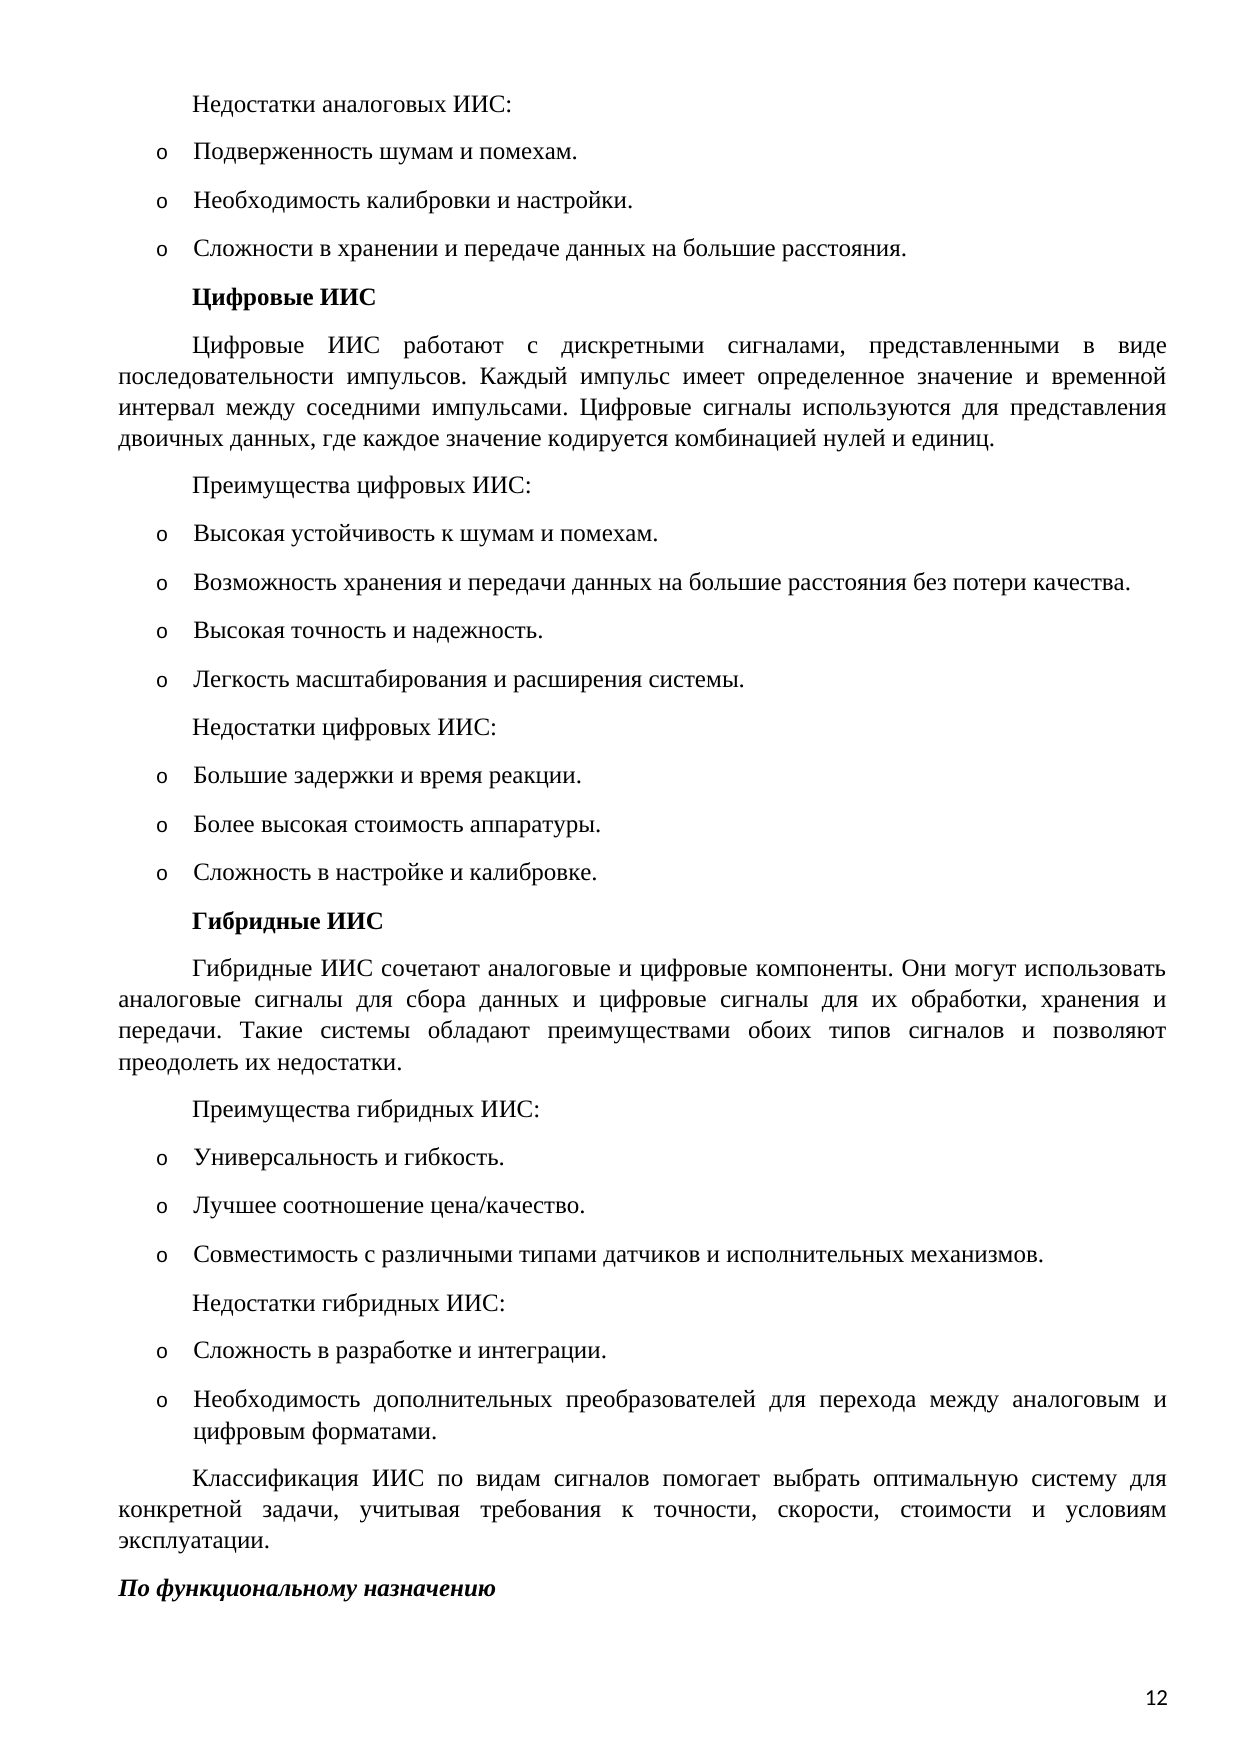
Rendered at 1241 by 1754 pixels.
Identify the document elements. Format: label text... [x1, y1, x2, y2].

list Совместимость с различными типами датчиков и исполнительных механизмов. [156, 1239, 1168, 1269]
list Сложность в разработке и интеграции. [156, 1335, 1168, 1365]
list Высокая устойчивость к шумам и помехам. [156, 518, 1168, 548]
list Высокая точность и надежность. [156, 615, 1168, 645]
list Лучшее соотношение цена/качество. [156, 1191, 1168, 1220]
list Более высокая стоимость аппаратуры. [156, 809, 1168, 838]
text Недостатки цифровых ИИС: [118, 712, 1168, 741]
text Гибридные ИИС [118, 906, 1168, 934]
list Необходимость калибровки и настройки. [156, 185, 1168, 214]
text Недостатки гибридных ИИС: [118, 1288, 1168, 1316]
list Большие задержки и время реакции. [156, 760, 1168, 790]
list Легкость масштабирования и расширения системы. [156, 664, 1168, 693]
text Цифровые ИИС работают с дискретными сигналами, представленными в виде последовательности импульсов. Каждый импульс имеет определенное значение и временной интервал между соседними импульсами. Цифровые сигналы используются для представления двоичных данных, где каждое значение кодируется комбинацией нулей и единиц. [118, 330, 1168, 452]
text Преимущества гибридных ИИС: [118, 1094, 1168, 1123]
text Гибридные ИИС сочетают аналоговые и цифровые компоненты. Они могут использовать аналоговые сигналы для сбора данных и цифровые сигналы для их обработки, хранения и передачи. Такие системы обладают преимуществами обоих типов сигналов и позволяют преодолеть их недостатки. [118, 953, 1168, 1075]
list Необходимость дополнительных преобразователей для перехода между аналоговым и цифровым форматами. [156, 1384, 1168, 1444]
list Возможность хранения и передачи данных на большие расстояния без потери качества. [156, 567, 1168, 596]
text По функциональному назначению [118, 1573, 1168, 1602]
list Сложности в хранении и передаче данных на большие расстояния. [156, 233, 1168, 263]
list Сложность в настройке и калибровке. [156, 857, 1168, 887]
text Классификация ИИС по видам сигналов помогает выбрать оптимальную систему для конкретной задачи, учитывая требования к точности, скорости, стоимости и условиям эксплуатации. [118, 1463, 1168, 1554]
list Универсальность и гибкость. [156, 1142, 1168, 1172]
text Недостатки аналоговых ИИС: [118, 89, 1168, 117]
text Преимущества цифровых ИИС: [118, 471, 1168, 499]
list Подверженность шумам и помехам. [156, 136, 1168, 166]
text Цифровые ИИС [118, 282, 1168, 311]
